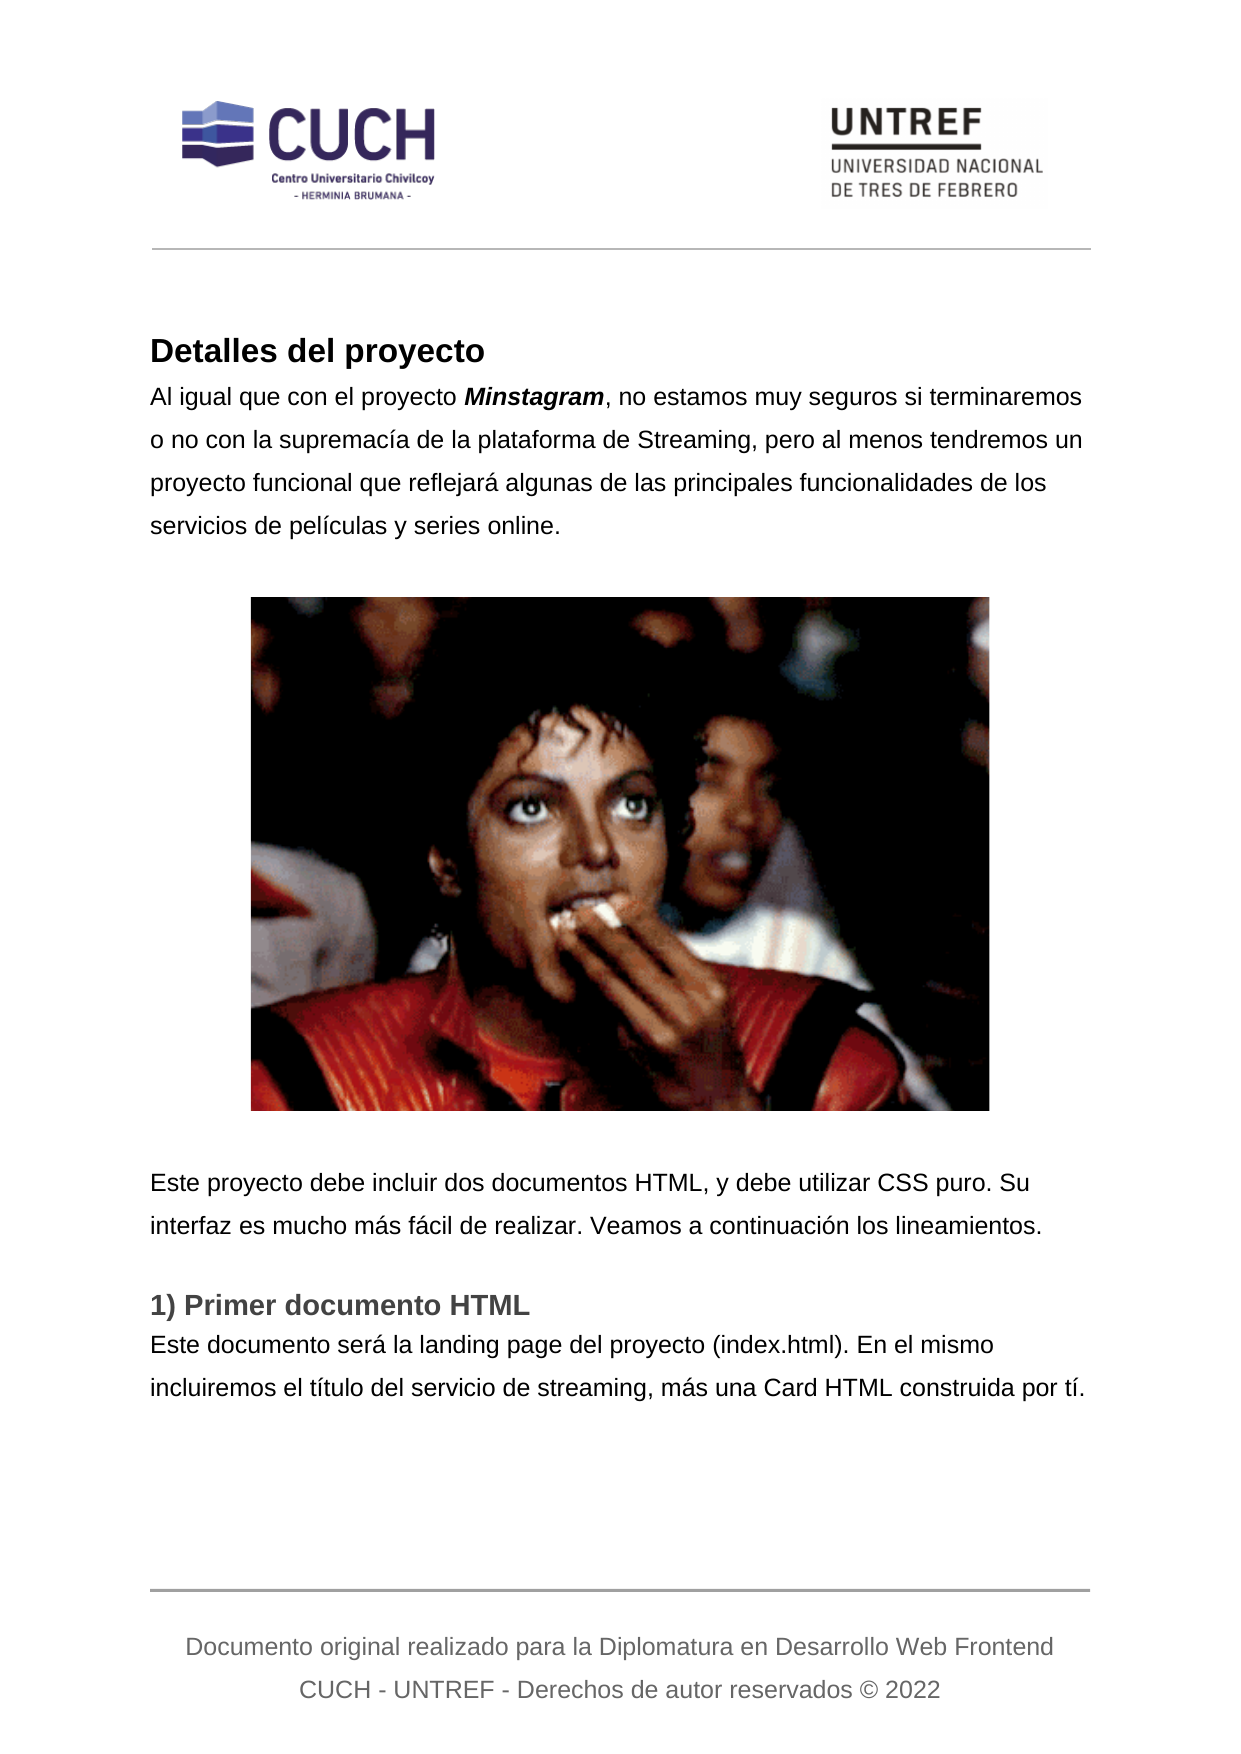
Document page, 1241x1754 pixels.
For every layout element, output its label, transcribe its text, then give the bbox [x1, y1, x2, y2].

subtitle Detalles del proyecto [150, 331, 1090, 369]
subtitle 1) Primer documento HTML [150, 1288, 1090, 1321]
picture [179, 98, 437, 208]
text Este documento será la landing page del proyecto (index.html). En el mismo incluiremos el título del servicio de streaming, más una Card HTML construida por tí. [150, 1330, 1090, 1402]
picture [250, 597, 990, 1111]
text Al igual que con el proyecto Minstagram, no estamos muy seguros si terminaremos o no con la supremacía de la plataforma de Streaming, pero al menos tendremos un proyecto funcional que reflejará algunas de las principales funcionalidades de los servicios de películas y series online. [150, 382, 1090, 540]
text Este proyecto debe incluir dos documentos HTML, y debe utilizar CSS puro. Su interfaz es mucho más fácil de realizar. Veamos a continuación los lineamientos. [150, 1168, 1090, 1240]
picture [822, 99, 1047, 208]
